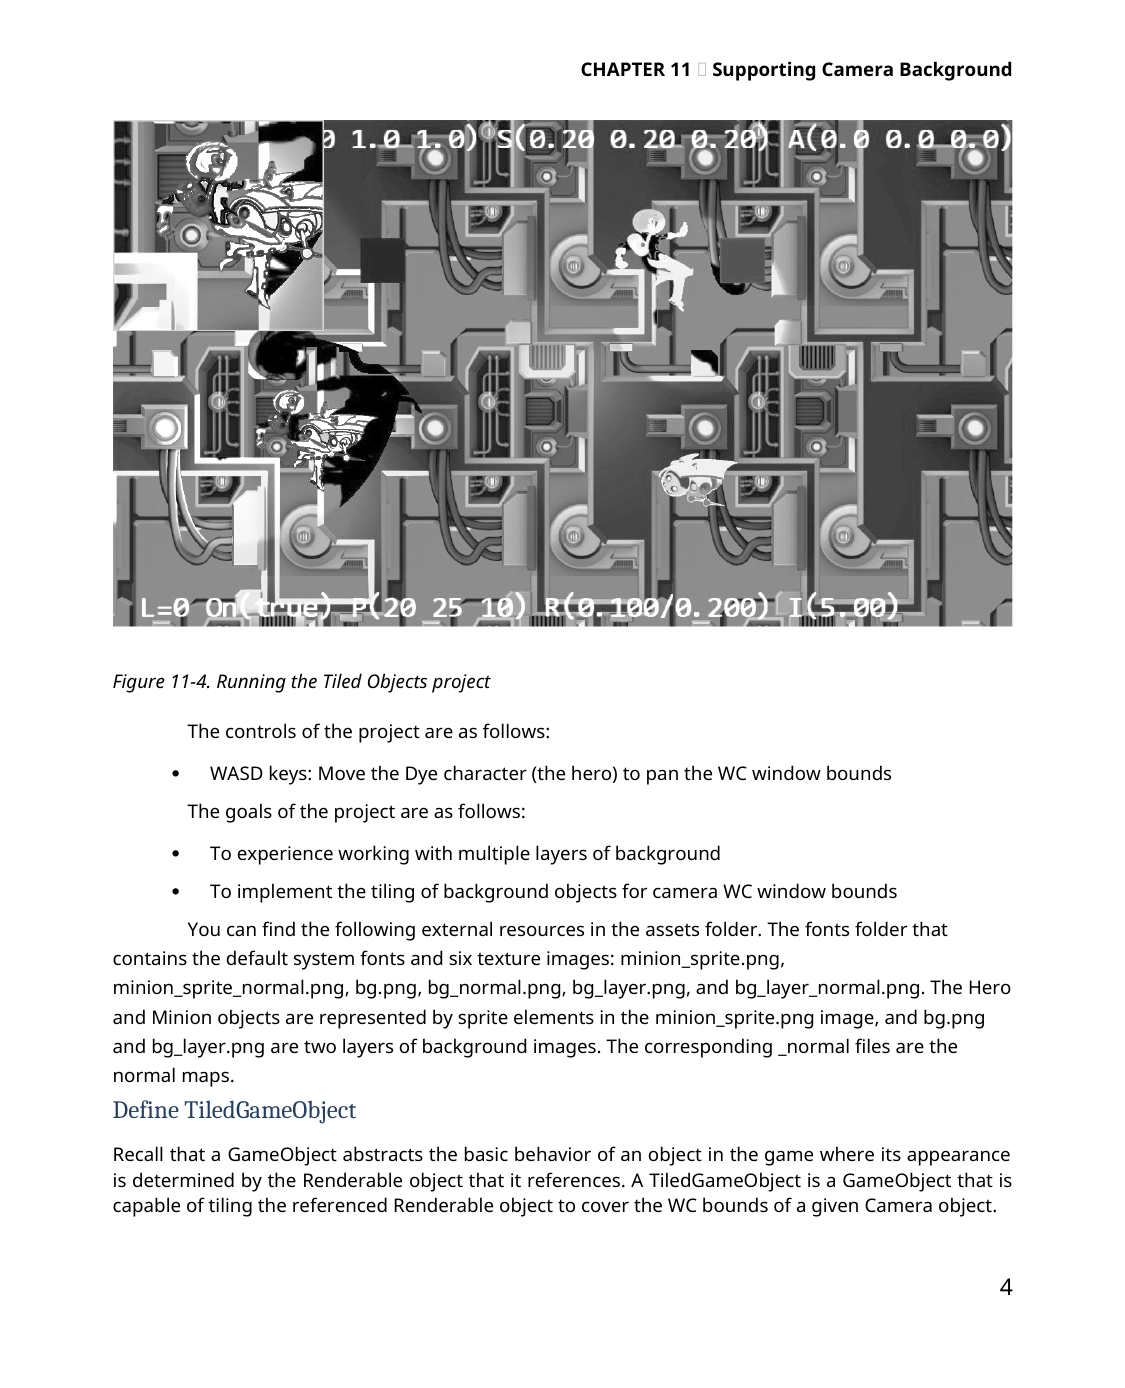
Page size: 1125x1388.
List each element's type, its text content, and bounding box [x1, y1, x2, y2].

text The controls of the project are as follows: [112, 718, 1012, 744]
text Recall that a GameObject abstracts the basic behavior of an object in the game where its appearance is determined by the Renderable object that it references. A TiledGameObject is a GameObject that is capable of tiling the referenced Renderable object to cover the WC bounds of a given Camera object. [112, 1141, 1012, 1218]
text To implement the tiling of background objects for camera WC window bounds [172, 878, 1012, 904]
text To experience working with multiple layers of background [172, 840, 1012, 866]
text Figure 11-4. Running the Tiled Objects project [112, 668, 1012, 693]
subtitle Define TiledGameObject [112, 1096, 1012, 1125]
text WASD keys: Move the Dye character (the hero) to pan the WC window bounds [172, 760, 1012, 786]
text You can find the following external resources in the assets folder. The fonts folder that contains the default system fonts and six texture images: minion_sprite.png, minion_sprite_normal.png, bg.png, bg_normal.png, bg_layer.png, and bg_layer_normal.png. The Hero and Minion objects are represented by sprite elements in the minion_sprite.png image, and bg.png and bg_layer.png are two layers of background images. The corresponding _normal files are the normal maps. [112, 916, 1012, 1088]
text The goals of the project are as follows: [112, 798, 1012, 824]
